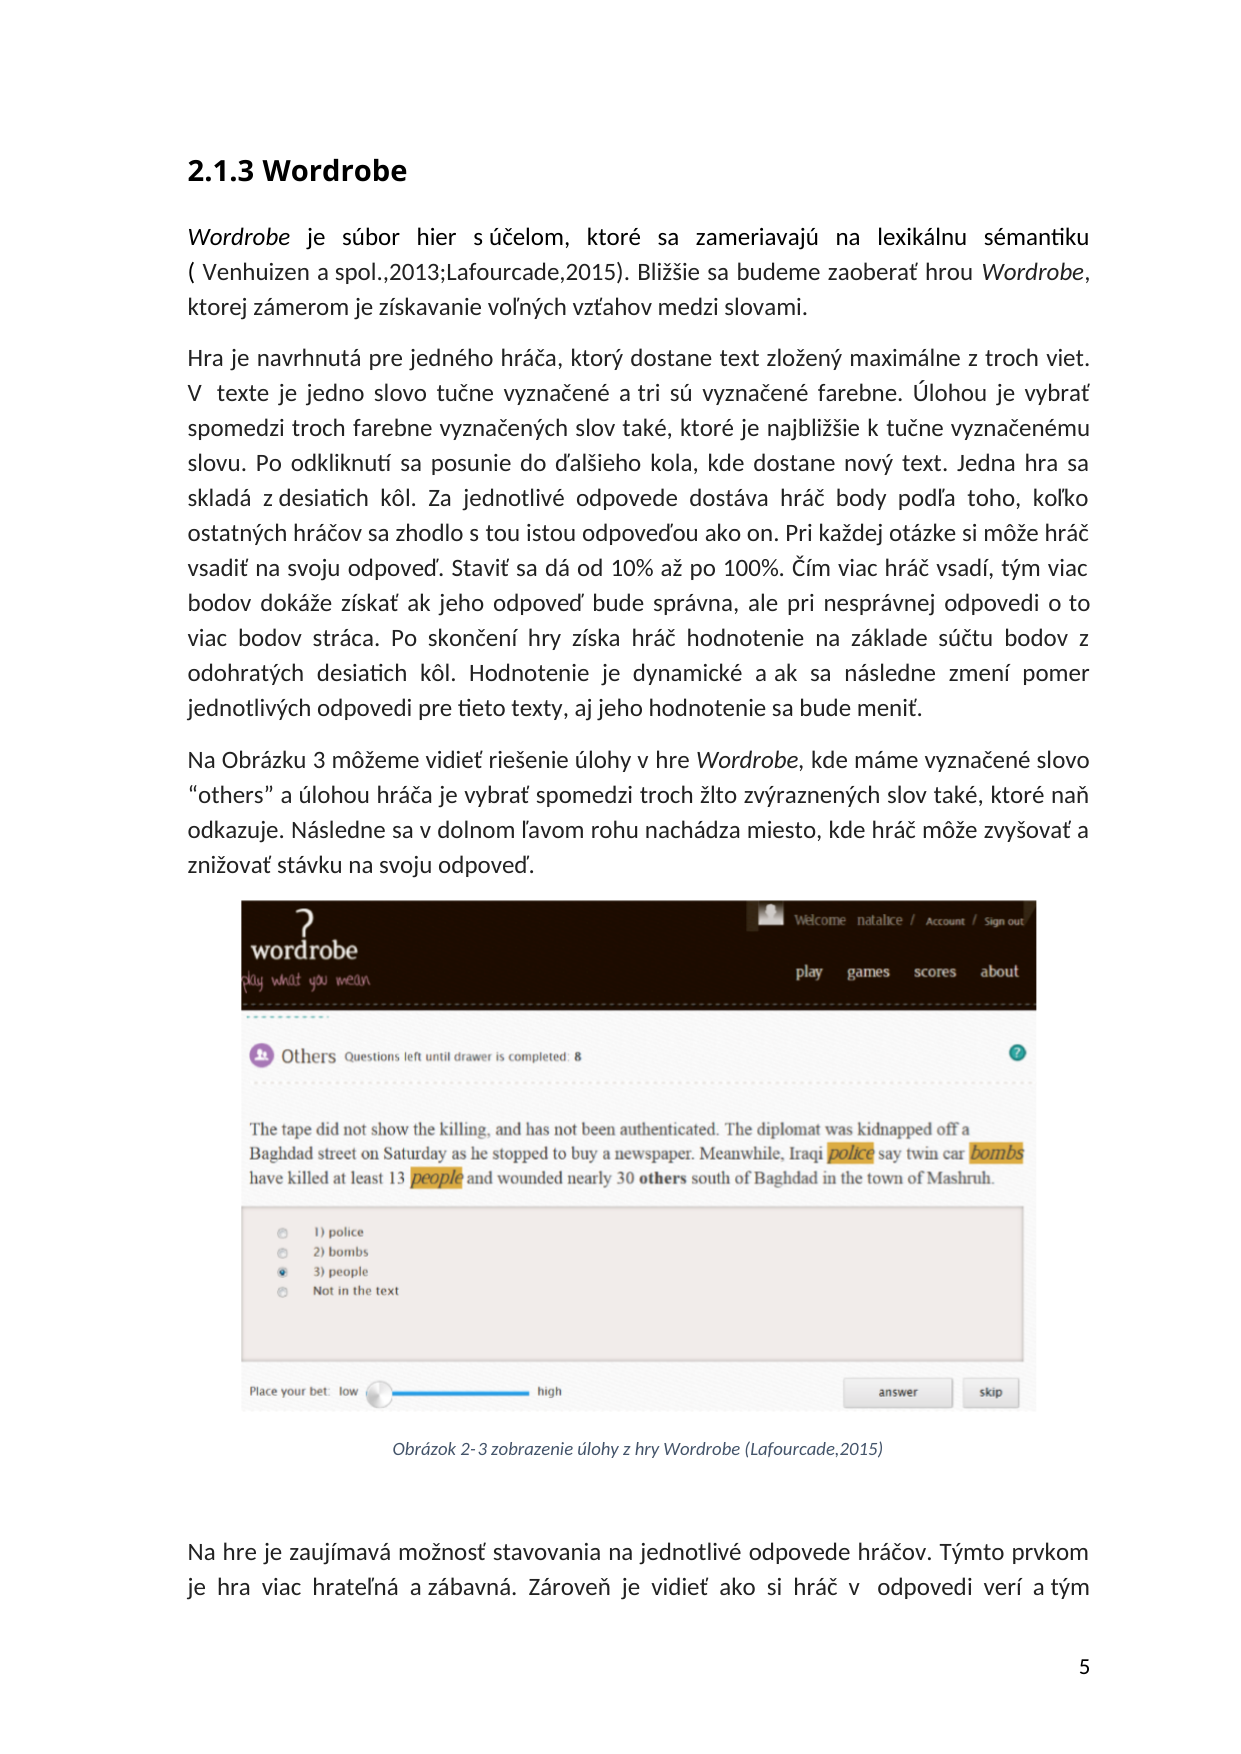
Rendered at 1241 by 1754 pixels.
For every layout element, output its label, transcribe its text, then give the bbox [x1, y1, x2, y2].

text Wordrobe je súbor hier s účelom, ktoré sa zameriavajú na lexikálnu sémantiku ( Venhuizen a spol.,2013;Lafourcade,2015). Bližšie sa budeme zaoberať hrou Wordrobe, ktorej zámerom je získavanie voľných vzťahov medzi slovami. [187, 221, 1090, 321]
text Obrázok 2-3 zobrazenie úlohy z hry Wordrobe (Lafourcade,2015) [187, 1437, 1090, 1460]
text Hra je navrhnutá pre jedného hráča, ktorý dostane text zložený maximálne z troch viet. V texte je jedno slovo tučne vyznačené a tri sú vyznačené farebne. Úlohou je vybrať spomedzi troch farebne vyznačených slov také, ktoré je najbližšie k tučne vyznačenému slovu. Po odkliknutí sa posunie do ďalšieho kola, kde dostane nový text. Jedna hra sa skladá z desiatich kôl. Za jednotlivé odpovede dostáva hráč body podľa toho, koľko ostatných hráčov sa zhodlo s tou istou odpoveďou ako on. Pri každej otázke si môže hráč vsadiť na svoju odpoveď. Staviť sa dá od 10% až po 100%. Čím viac hráč vsadí, tým viac bodov dokáže získať ak jeho odpoveď bude správna, ale pri nesprávnej odpovedi o to viac bodov stráca. Po skončení hry získa hráč hodnotenie na základe súčtu bodov z odohratých desiatich kôl. Hodnotenie je dynamické a ak sa následne zmení pomer jednotlivých odpovedi pre tieto texty, aj jeho hodnotenie sa bude meniť. [187, 565, 1090, 634]
picture [241, 900, 1037, 1417]
text Hra je navrhnutá pre jedného hráča, ktorý dostane text zložený maximálne z troch viet. V texte je jedno slovo tučne vyznačené a tri sú vyznačené farebne. Úlohou je vybrať spomedzi troch farebne vyznačených slov také, ktoré je najbližšie k tučne vyznačenému slovu. Po odkliknutí sa posunie do ďalšieho kola, kde dostane nový text. Jedna hra sa skladá z desiatich kôl. Za jednotlivé odpovede dostáva hráč body podľa toho, koľko ostatných hráčov sa zhodlo s tou istou odpoveďou ako on. Pri každej otázke si môže hráč vsadiť na svoju odpoveď. Staviť sa dá od 10% až po 100%. Čím viac hráč vsadí, tým viac bodov dokáže získať ak jeho odpoveď bude správna, ale pri nesprávnej odpovedi o to viac bodov stráca. Po skončení hry získa hráč hodnotenie na základe súčtu bodov z odohratých desiatich kôl. Hodnotenie je dynamické a ak sa následne zmení pomer jednotlivých odpovedi pre tieto texty, aj jeho hodnotenie sa bude meniť. [187, 635, 1090, 723]
text Hra je navrhnutá pre jedného hráča, ktorý dostane text zložený maximálne z troch viet. V texte je jedno slovo tučne vyznačené a tri sú vyznačené farebne. Úlohou je vybrať spomedzi troch farebne vyznačených slov také, ktoré je najbližšie k tučne vyznačenému slovu. Po odkliknutí sa posunie do ďalšieho kola, kde dostane nový text. Jedna hra sa skladá z desiatich kôl. Za jednotlivé odpovede dostáva hráč body podľa toho, koľko ostatných hráčov sa zhodlo s tou istou odpoveďou ako on. Pri každej otázke si môže hráč vsadiť na svoju odpoveď. Staviť sa dá od 10% až po 100%. Čím viac hráč vsadí, tým viac bodov dokáže získať ak jeho odpoveď bude správna, ale pri nesprávnej odpovedi o to viac bodov stráca. Po skončení hry získa hráč hodnotenie na základe súčtu bodov z odohratých desiatich kôl. Hodnotenie je dynamické a ak sa následne zmení pomer jednotlivých odpovedi pre tieto texty, aj jeho hodnotenie sa bude meniť. [187, 386, 1090, 564]
text Na Obrázku 3 môžeme vidieť riešenie úlohy v hre Wordrobe, kde máme vyznačené slovo “others” a úlohou hráča je vybrať spomedzi troch žlto zvýraznených slov také, ktoré naň odkazuje. Následne sa v dolnom ľavom rohu nachádza miesto, kde hráč môže zvyšovať a znižovať stávku na svoju odpoveď. [187, 744, 1090, 879]
subtitle Wordrobe [187, 150, 1090, 190]
